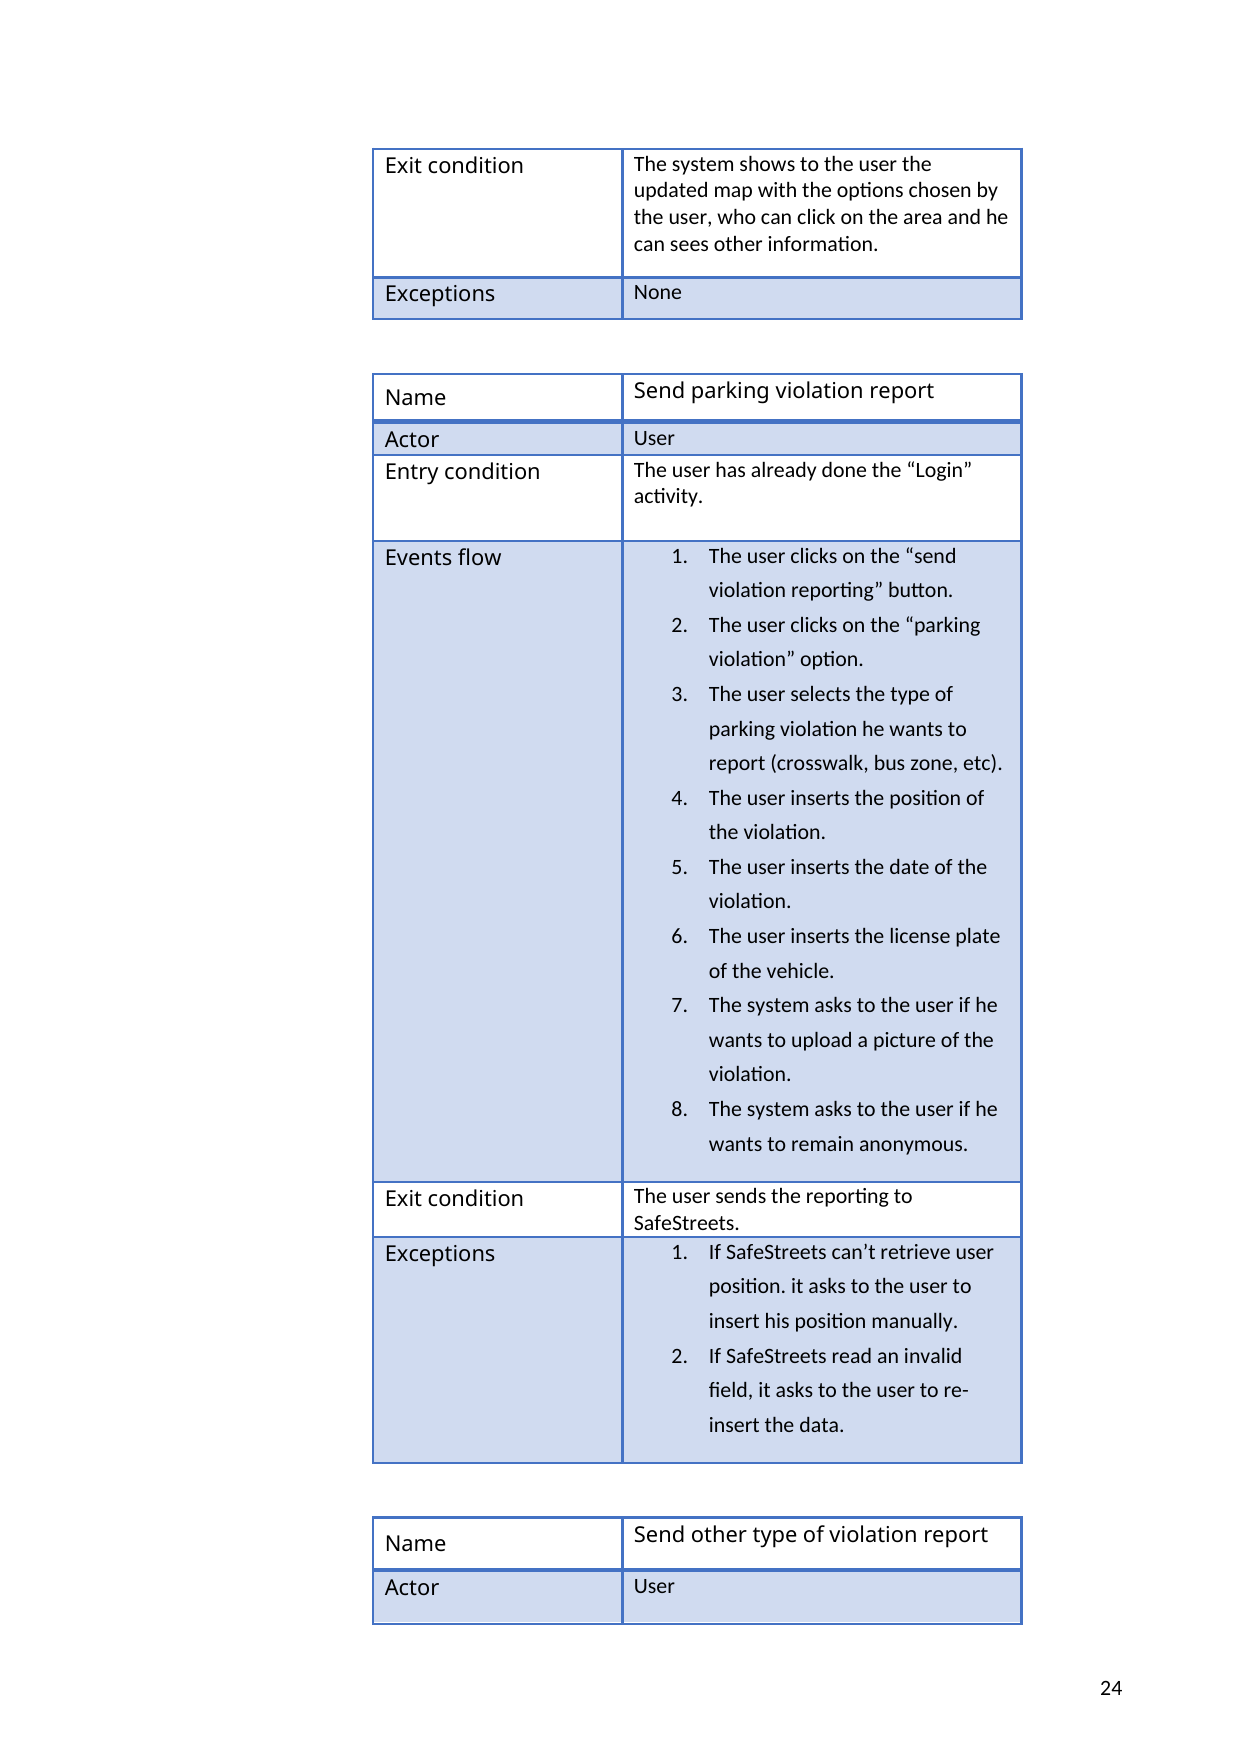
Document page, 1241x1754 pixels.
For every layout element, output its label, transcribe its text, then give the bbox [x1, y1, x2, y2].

table_cell Exit condition [374, 150, 621, 276]
table_cell Exceptions [374, 1238, 621, 1462]
table_cell The user has already done the “Login” activity. [624, 456, 1020, 540]
table_cell The user sends the reporting to SafeStreets. [624, 1183, 1020, 1236]
table_header Name [374, 375, 621, 419]
table_cell None [624, 279, 1020, 318]
table_header Name [374, 1519, 621, 1567]
table_cell The system shows to the user the updated map with the options chosen by the user, who can click on the area and he can sees other information. [624, 150, 1020, 276]
table_cell Actor [374, 1572, 621, 1622]
table_cell Exit condition [374, 1183, 621, 1236]
table_cell Entry condition [374, 456, 621, 540]
table_cell Events flow [374, 542, 621, 1181]
table_header Send parking violation report [624, 375, 1020, 419]
table_cell User [624, 424, 1020, 454]
table_cell Exceptions [374, 279, 621, 318]
table_cell If SafeStreets can’t retrieve user position. it asks to the user to insert his position manually. If SafeStreets read an invalid field, it asks to the user to re-insert the data. [624, 1238, 1020, 1462]
table_cell User [624, 1572, 1020, 1622]
table_cell Actor [374, 424, 621, 454]
table_header Send other type of violation report [624, 1519, 1020, 1567]
table_cell The user clicks on the “send violation reporting” button. The user clicks on the “parking violation” option. The user selects the type of parking violation he wants to report (crosswalk, bus zone, etc). The user inserts the position of the violation. The user inserts the date of the violation. The user inserts the license plate of the vehicle. The system asks to the user if he wants to upload a picture of the violation. The system asks to the user if he wants to remain anonymous. [624, 542, 1020, 1181]
